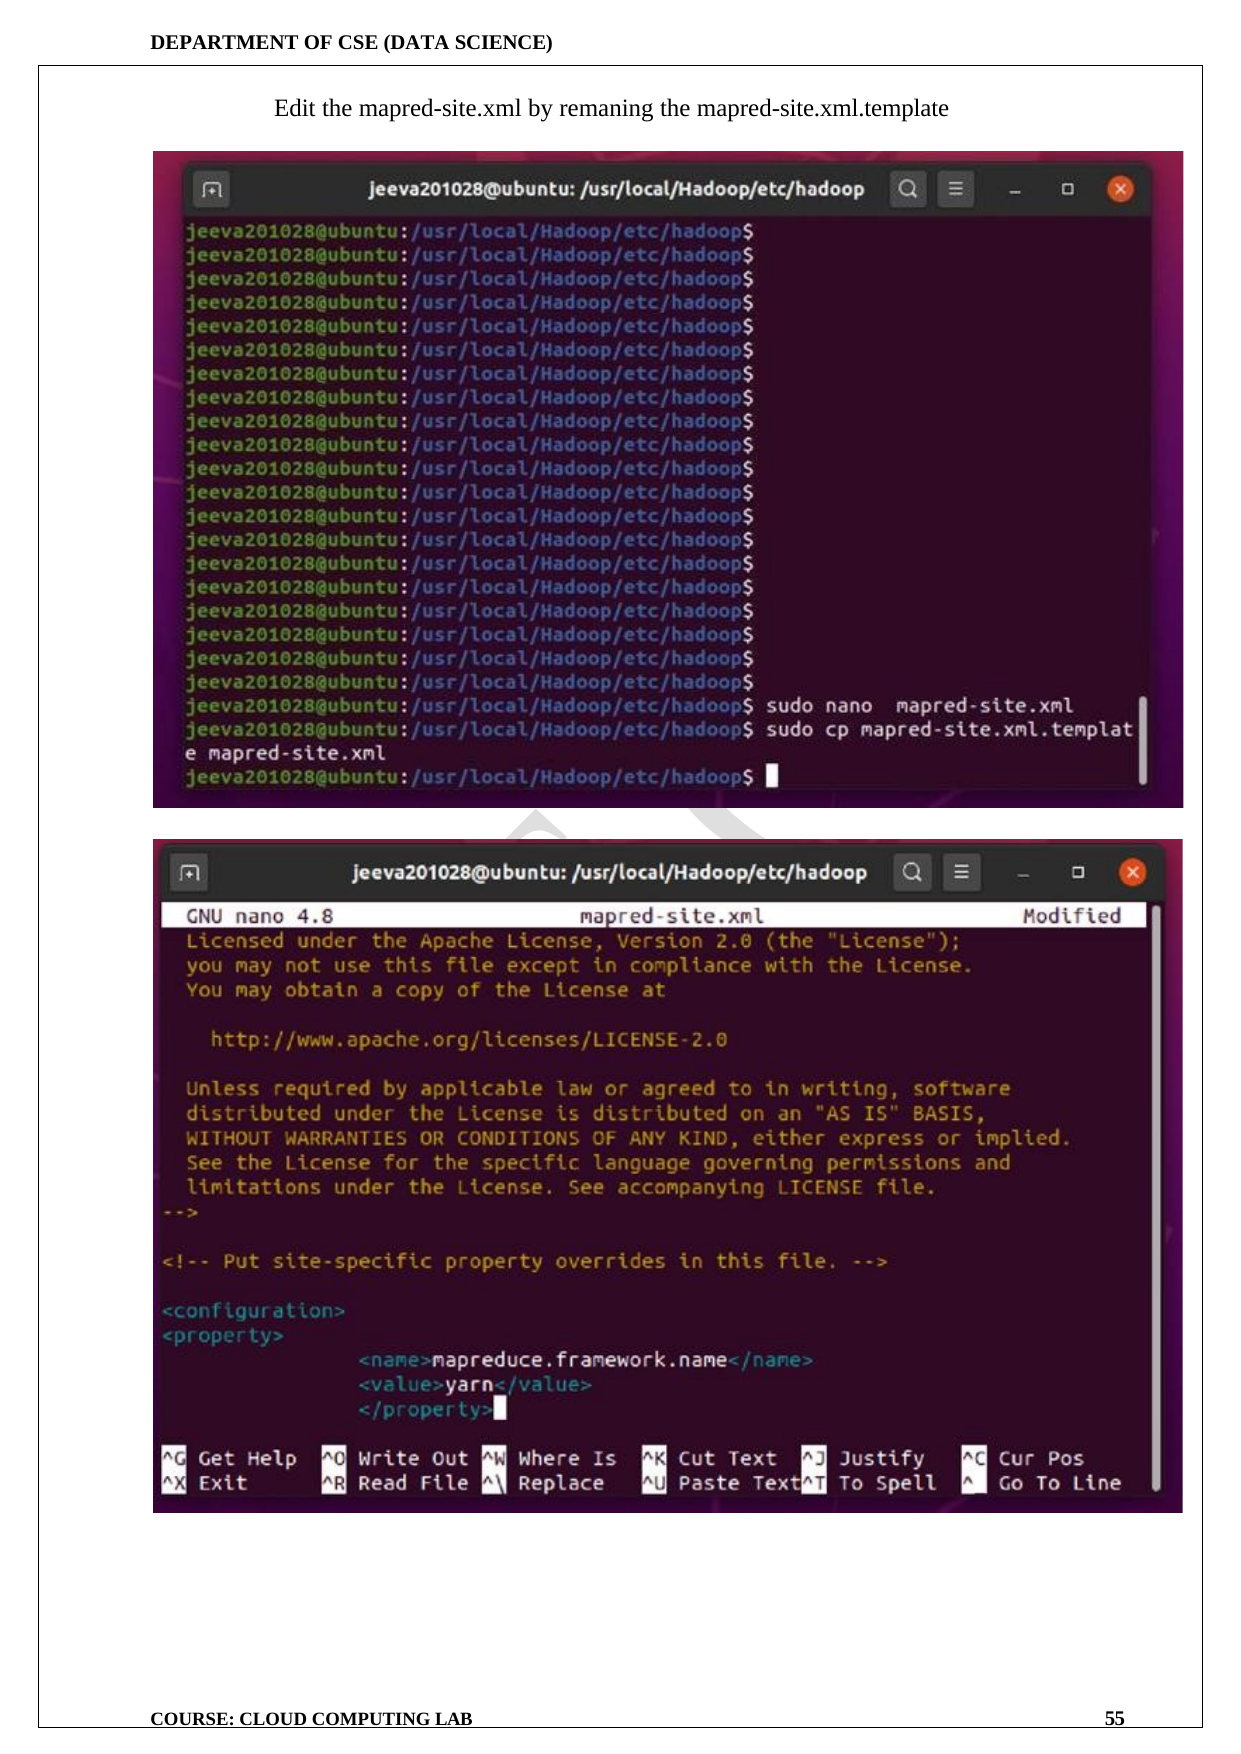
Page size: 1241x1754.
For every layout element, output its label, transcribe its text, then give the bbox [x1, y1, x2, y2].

text Edit the mapred-site.xml by remaning the mapred-site.xml.template [39, 93, 1185, 122]
picture [153, 151, 1184, 808]
picture [153, 839, 1183, 1513]
